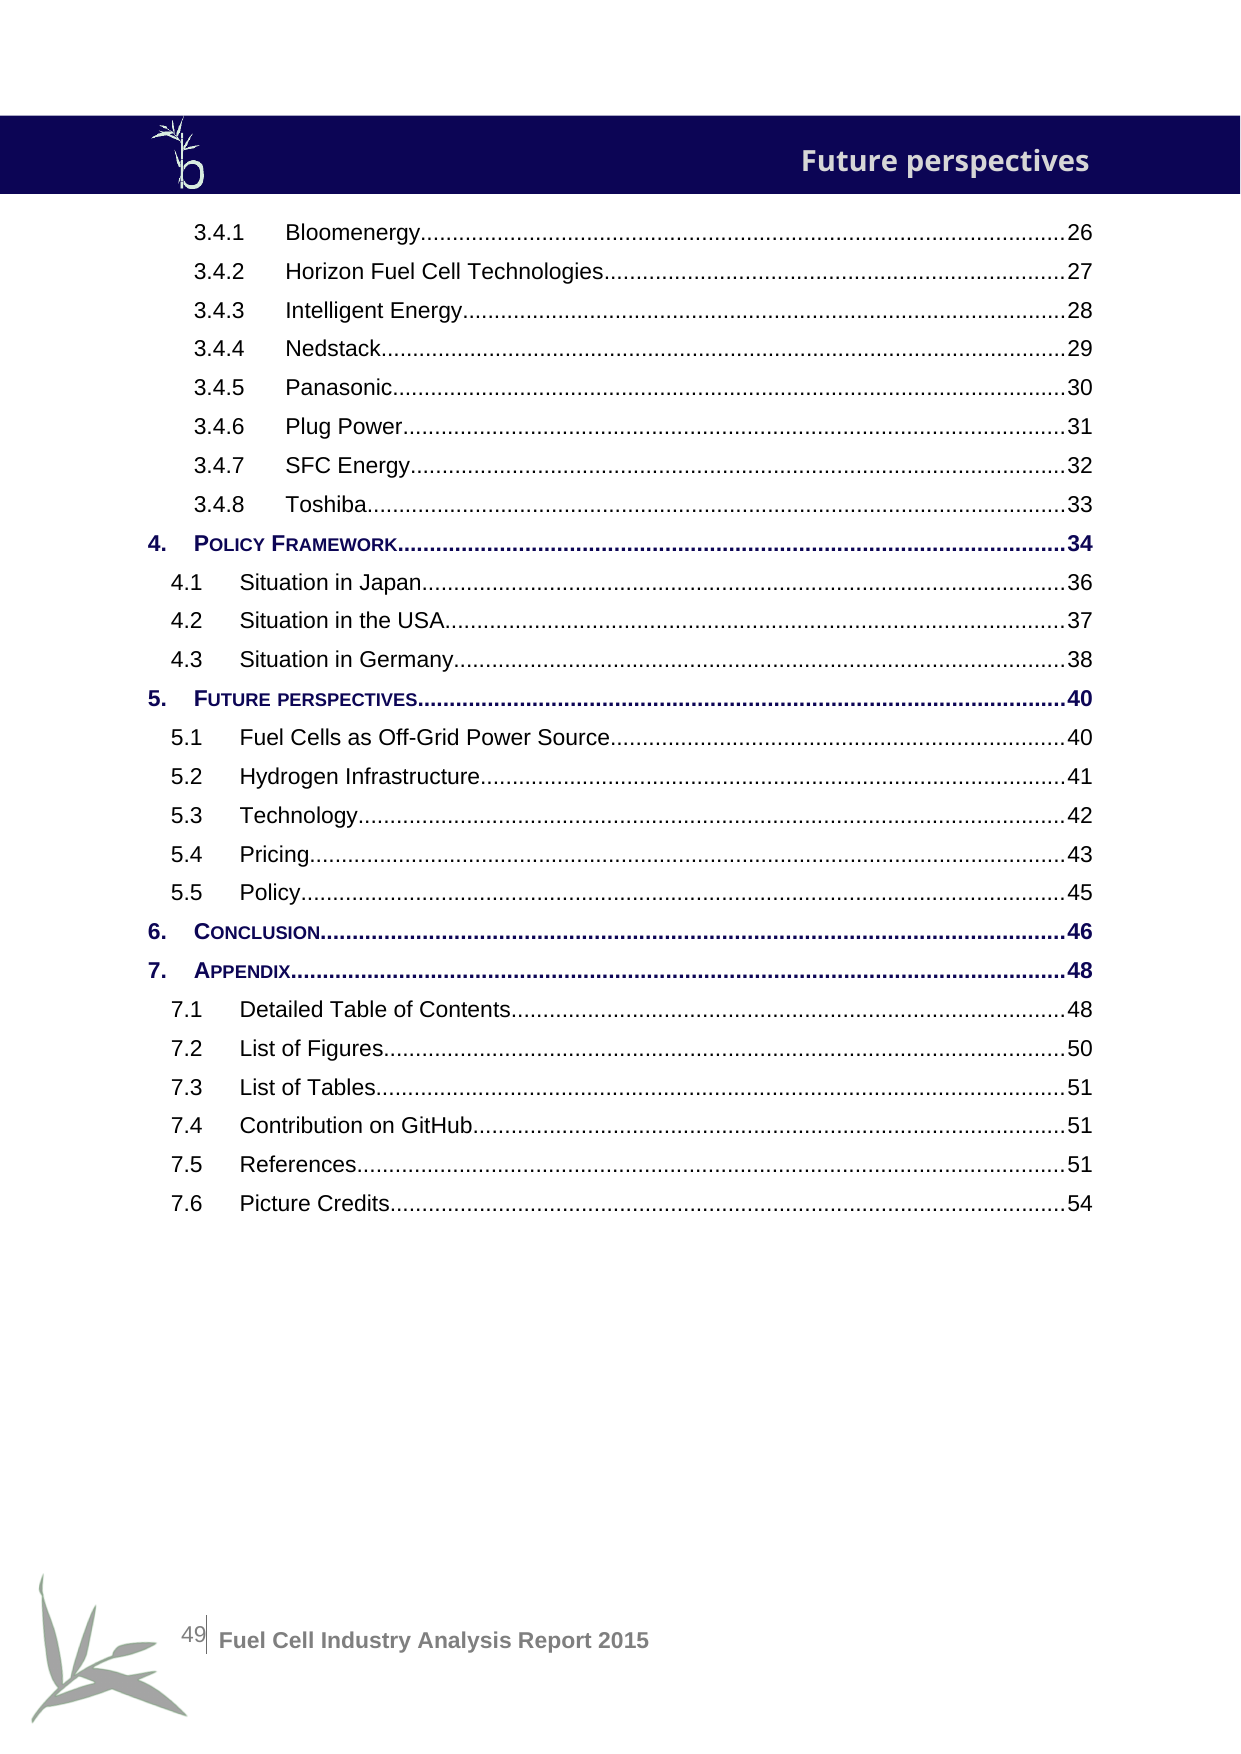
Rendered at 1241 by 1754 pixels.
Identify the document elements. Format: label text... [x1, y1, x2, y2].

text 3.4.8 Toshiba 33 [193, 491, 1092, 517]
text 4.1 Situation in Japan 36 [171, 568, 1092, 595]
text 5. Future perspectives 40 [148, 685, 1092, 711]
text 3.4.5 Panasonic 30 [193, 374, 1092, 401]
text 3.4.3 Intelligent Energy 28 [193, 297, 1092, 323]
text 3.4.7 SFC Energy 32 [193, 452, 1092, 478]
picture [20, 1573, 204, 1744]
text 7.4 Contribution on GitHub 51 [171, 1112, 1092, 1139]
text 6. Conclusion 46 [148, 918, 1092, 944]
text 3.4.2 Horizon Fuel Cell Technologies 27 [193, 258, 1092, 284]
text 7.5 References 51 [171, 1151, 1092, 1178]
text 5.2 Hydrogen Infrastructure 41 [171, 763, 1092, 789]
text 4.2 Situation in the USA 37 [171, 607, 1092, 634]
text 5.5 Policy 45 [171, 879, 1092, 906]
text 3.4.1 Bloomenergy 26 [193, 219, 1092, 245]
text 5.3 Technology 42 [171, 802, 1092, 828]
text 7.3 List of Tables 51 [171, 1074, 1092, 1100]
text 7. Appendix 48 [148, 957, 1092, 983]
text 7.2 List of Figures 50 [171, 1035, 1092, 1061]
text 7.6 Picture Credits 54 [171, 1190, 1092, 1217]
text 4.3 Situation in Germany 38 [171, 646, 1092, 673]
text 7.1 Detailed Table of Contents 48 [171, 996, 1092, 1022]
text 5.4 Pricing 43 [171, 841, 1092, 867]
text 3.4.4 Nedstack 29 [193, 335, 1092, 362]
text 4. Policy Framework 34 [148, 530, 1092, 556]
text 3.4.6 Plug Power 31 [193, 413, 1092, 439]
text 5.1 Fuel Cells as Off-Grid Power Source 40 [171, 724, 1092, 750]
